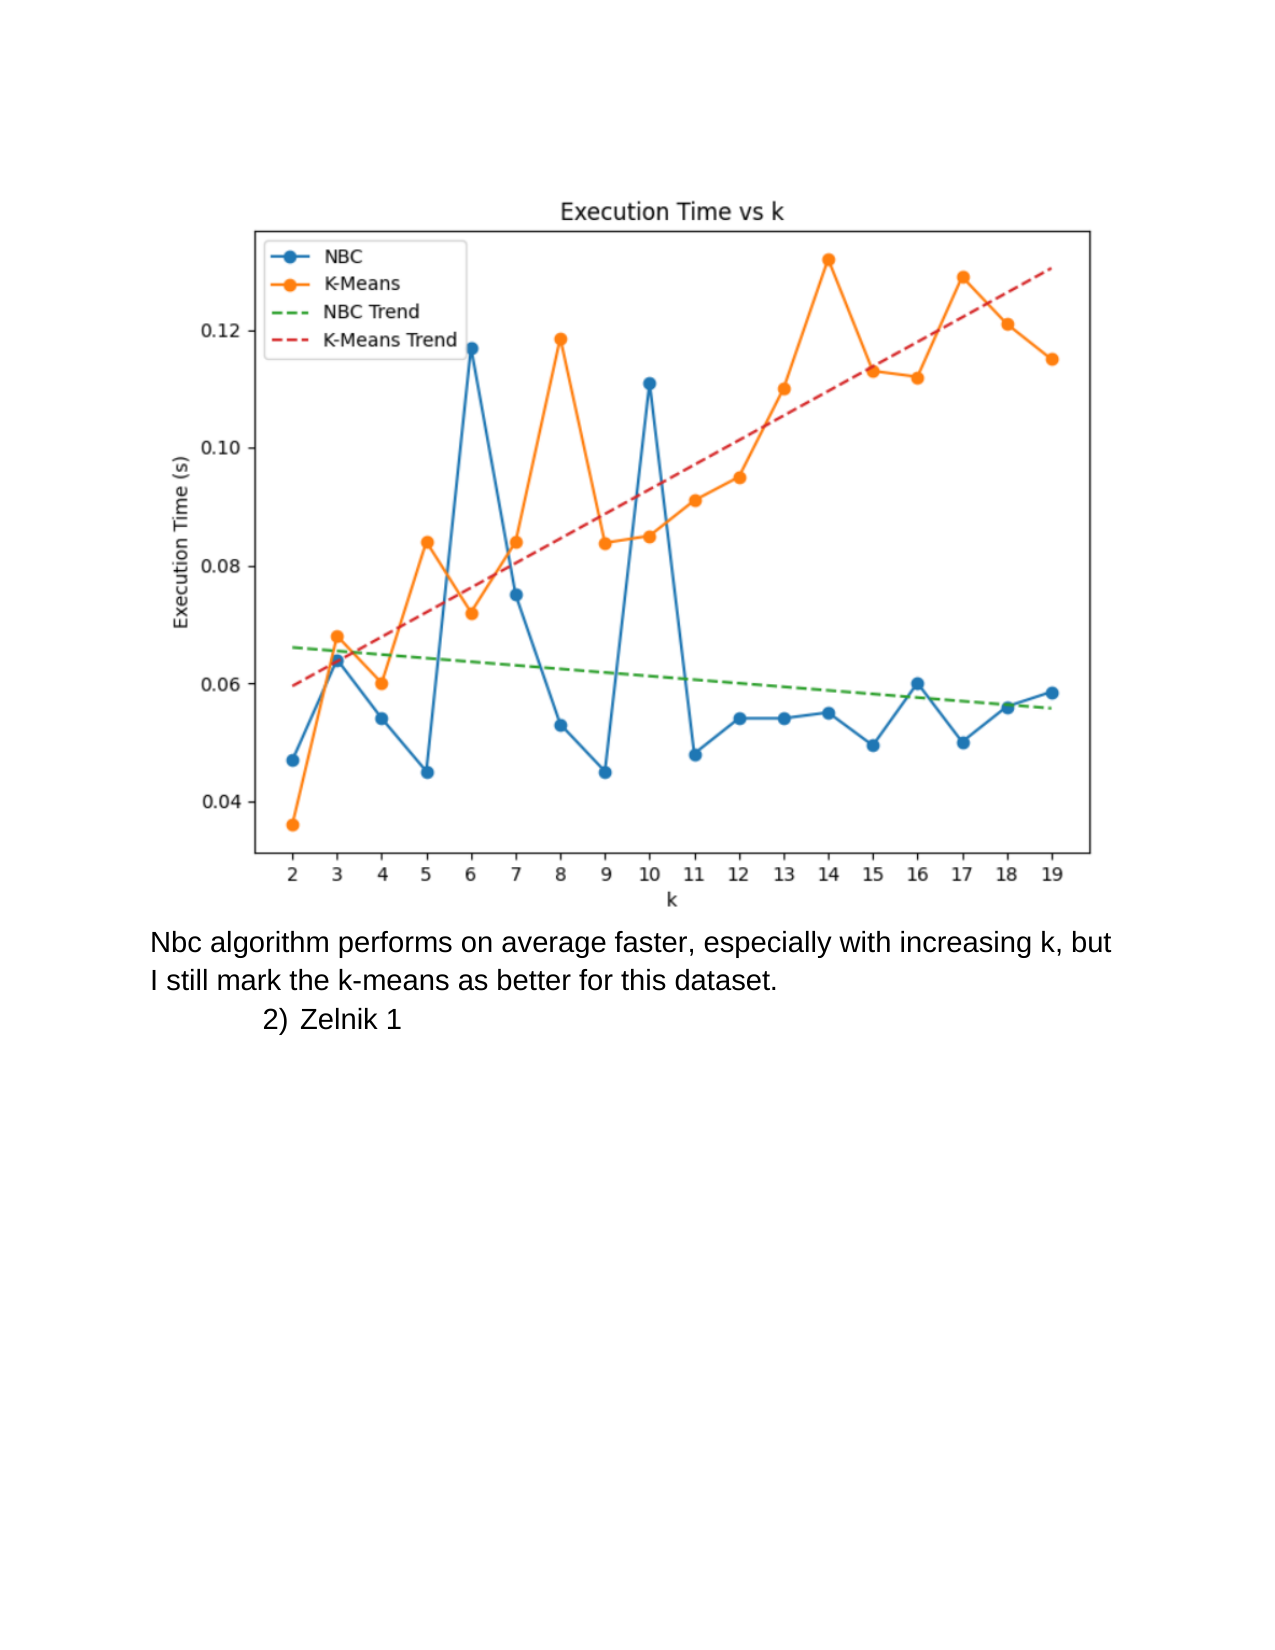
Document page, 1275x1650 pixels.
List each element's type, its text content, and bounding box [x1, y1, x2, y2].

picture [150, 150, 1125, 921]
text Nbc algorithm performs on average faster, especially with increasing k, but I still mark the k-means as better for this dataset. [150, 925, 1125, 997]
list Zelnik 1 [262, 1002, 1125, 1035]
